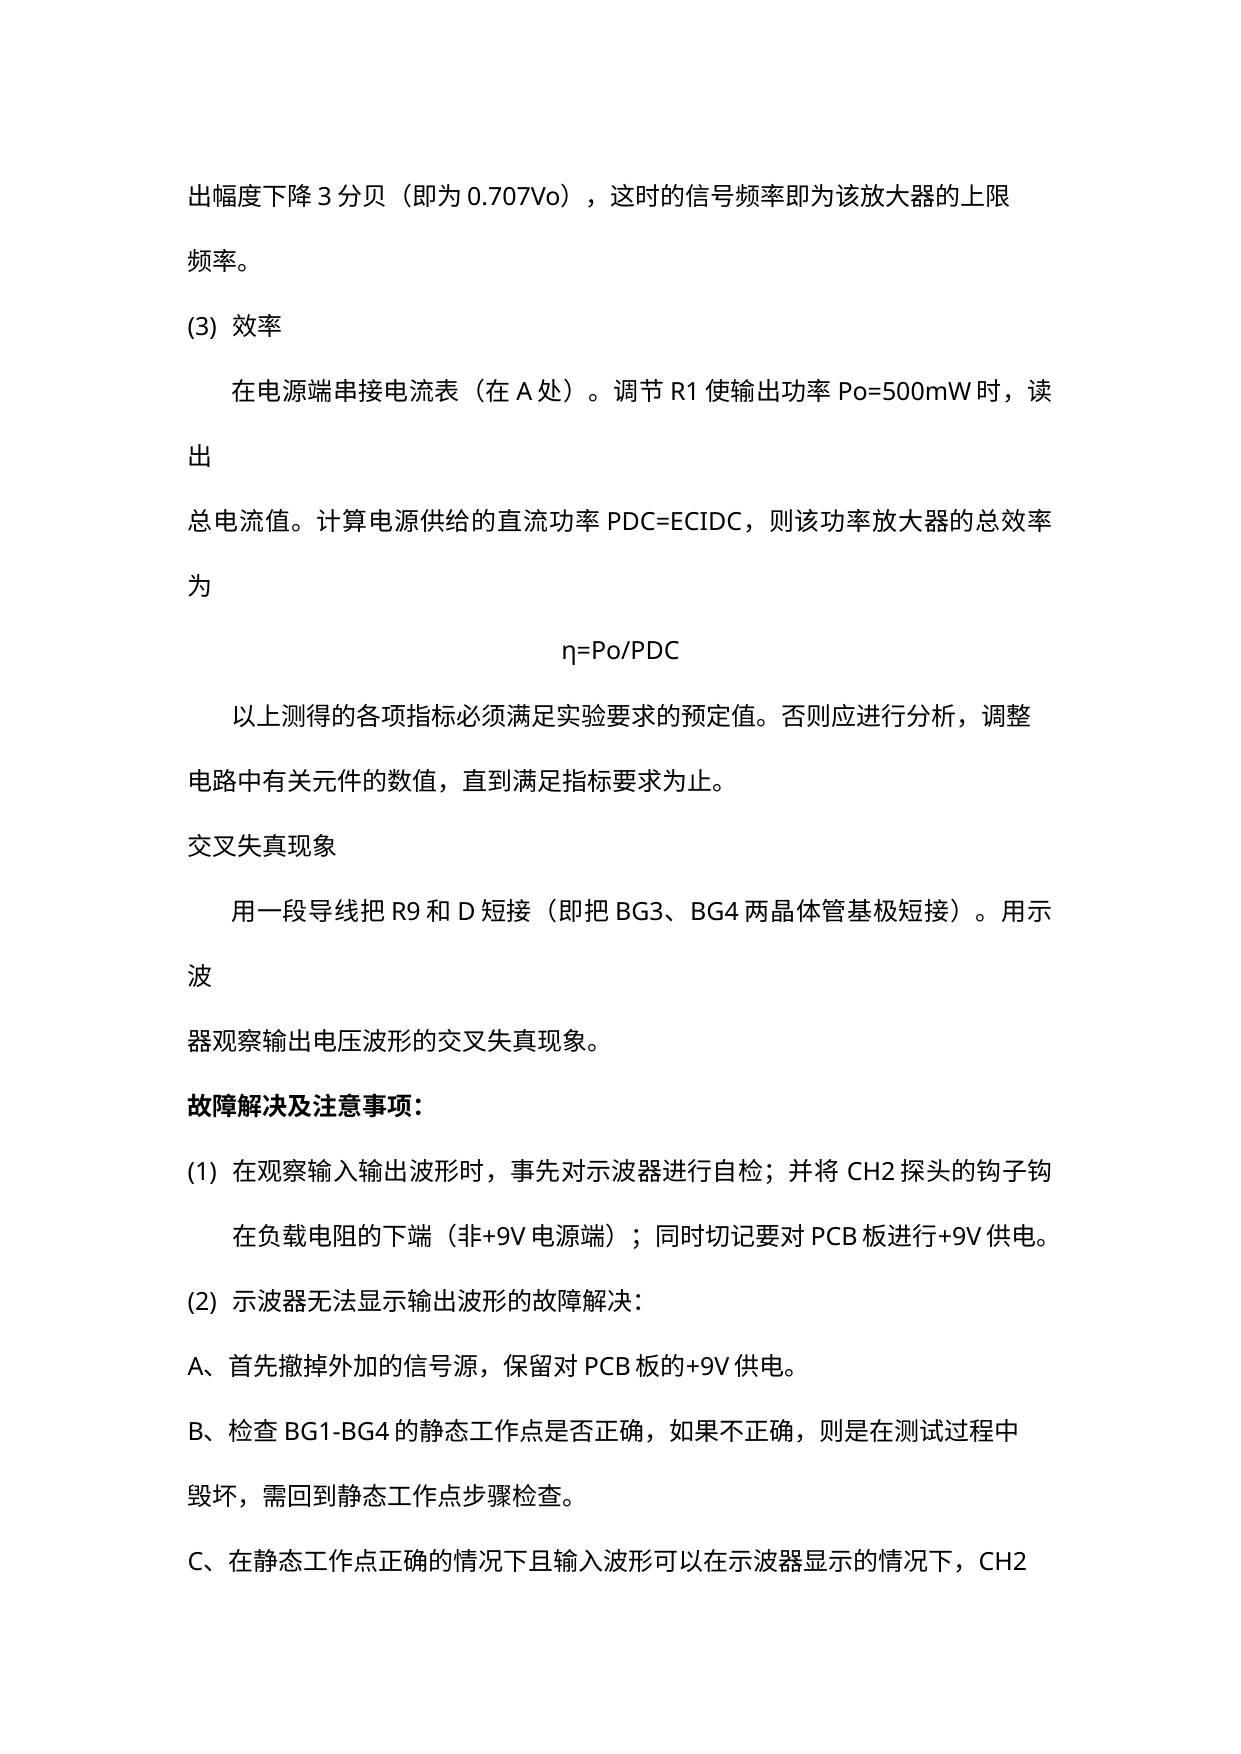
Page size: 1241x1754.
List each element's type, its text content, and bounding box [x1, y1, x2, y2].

text B、检查BG1-BG4的静态工作点是否正确，如果不正确，则是在测试过程中 [187, 1397, 1053, 1462]
text 交叉失真现象 [187, 812, 1053, 877]
text 毁坏，需回到静态工作点步骤检查。 [187, 1462, 1053, 1527]
text η=Po/PDC [187, 617, 1053, 682]
text C、在静态工作点正确的情况下且输入波形可以在示波器显示的情况下，CH2 [187, 1527, 1053, 1592]
text 在电源端串接电流表（在A处）。调节R1使输出功率Po=500mW时，读出 [187, 357, 1053, 487]
text A、首先撤掉外加的信号源，保留对PCB板的+9V供电。 [187, 1332, 1053, 1397]
list 示波器无法显示输出波形的故障解决： [187, 1267, 1053, 1332]
text 总电流值。计算电源供给的直流功率PDC=ECIDC，则该功率放大器的总效率为 [187, 487, 1053, 617]
list 效率 [187, 292, 1053, 357]
text 频率。 [187, 227, 1053, 292]
text 电路中有关元件的数值，直到满足指标要求为止。 [187, 747, 1053, 812]
text 以上测得的各项指标必须满足实验要求的预定值。否则应进行分析，调整 [187, 682, 1053, 747]
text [187, 162, 1053, 227]
text 器观察输出电压波形的交叉失真现象。 [187, 1007, 1053, 1072]
text 用一段导线把R9和D短接（即把BG3、BG4两晶体管基极短接）。用示波 [187, 877, 1053, 1007]
text 故障解决及注意事项： [187, 1072, 1053, 1137]
list 在观察输入输出波形时，事先对示波器进行自检；并将CH2探头的钩子钩在负载电阻的下端（非+9V电源端）；同时切记要对PCB板进行+9V供电。 [187, 1137, 1053, 1267]
